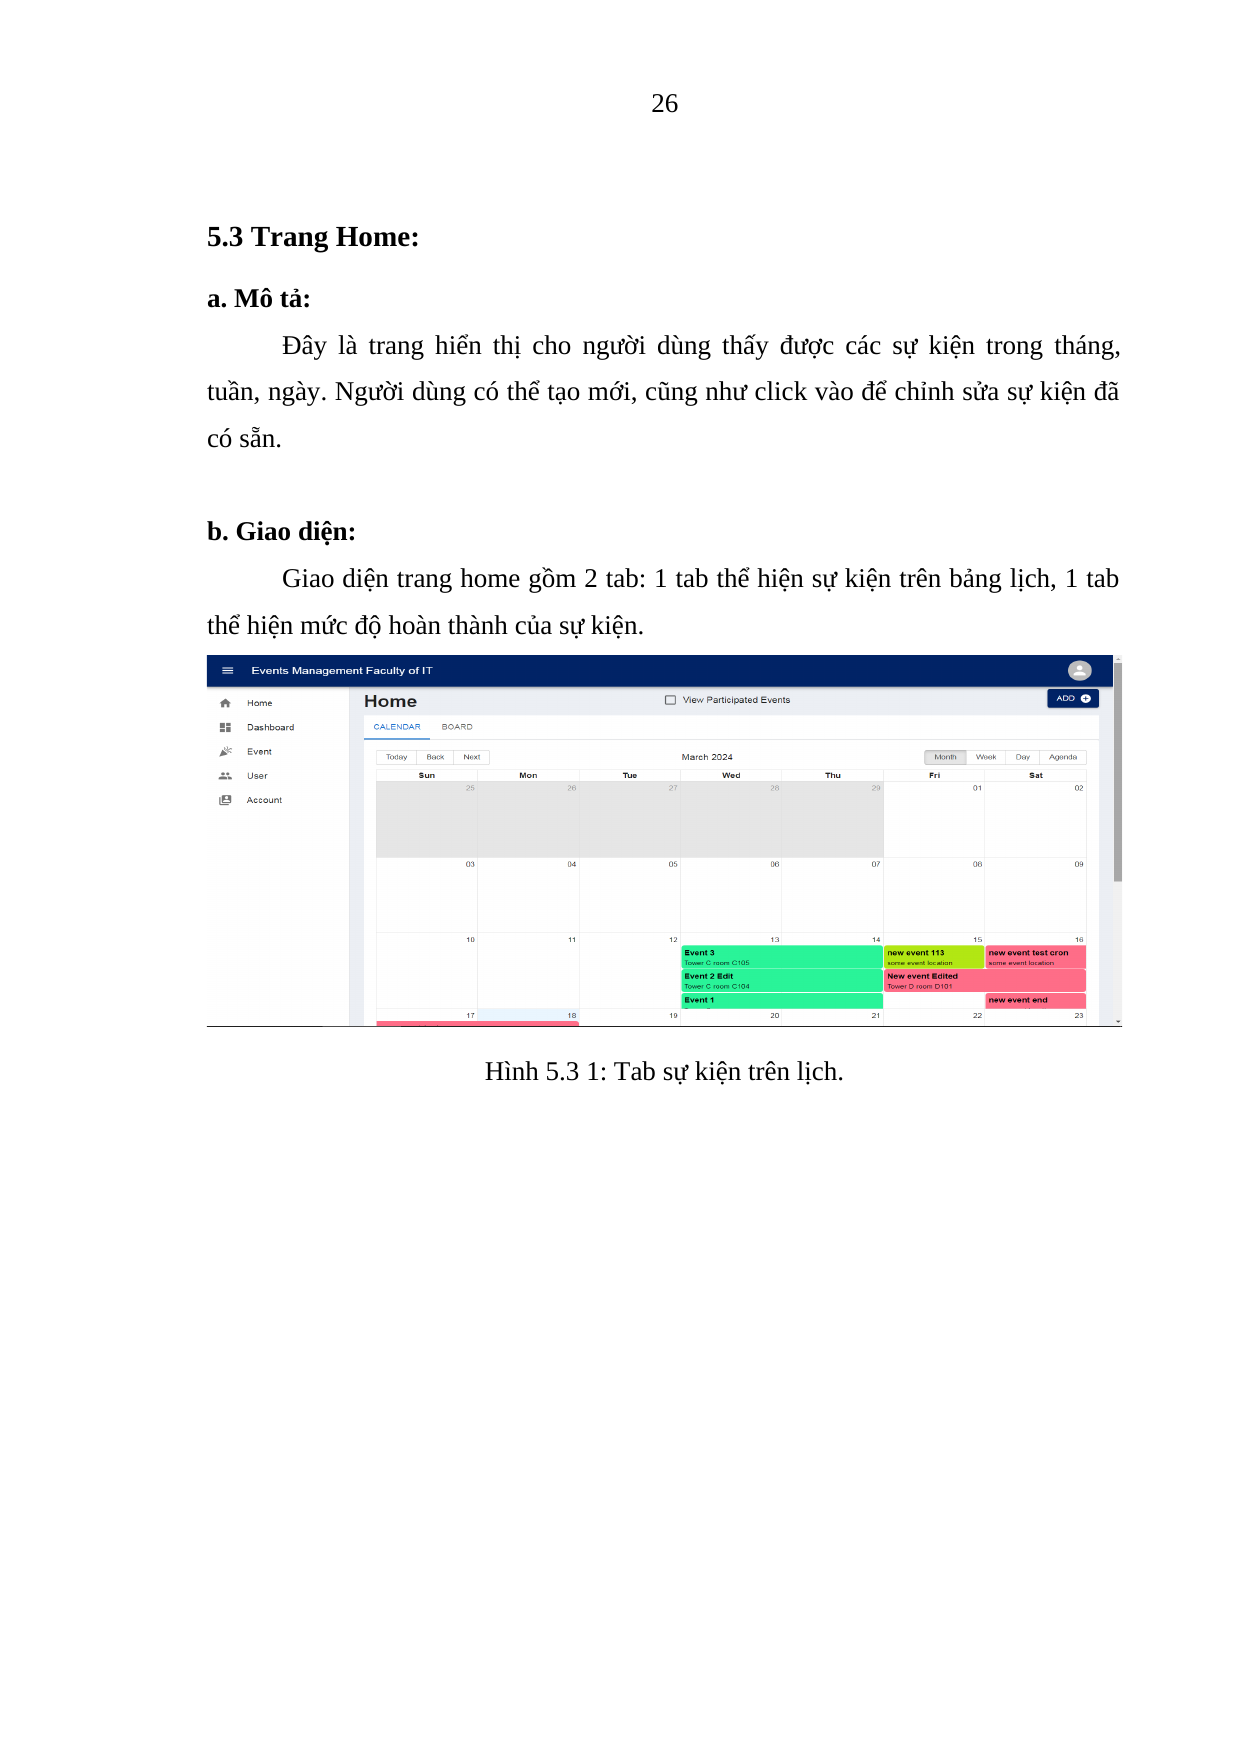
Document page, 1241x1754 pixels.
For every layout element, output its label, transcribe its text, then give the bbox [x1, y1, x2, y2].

text a. Mô tả: [207, 282, 1122, 313]
text Hình 5.3 1: Tab sự kiện trên lịch. [207, 1055, 1122, 1086]
text Đây là trang hiển thị cho người dùng thấy được các sự kiện trong tháng, tuần, ngày. Người dùng có thể tạo mới, cũng như click vào để chỉnh sửa sự kiện đã có sẵn. [207, 329, 1122, 453]
picture [206, 655, 1123, 1027]
text b. Giao diện: [207, 515, 1122, 547]
subtitle Trang Home: [207, 219, 1122, 253]
text Giao diện trang home gồm 2 tab: 1 tab thể hiện sự kiện trên bảng lịch, 1 tab thể hiện mức độ hoàn thành của sự kiện. [207, 562, 1122, 640]
